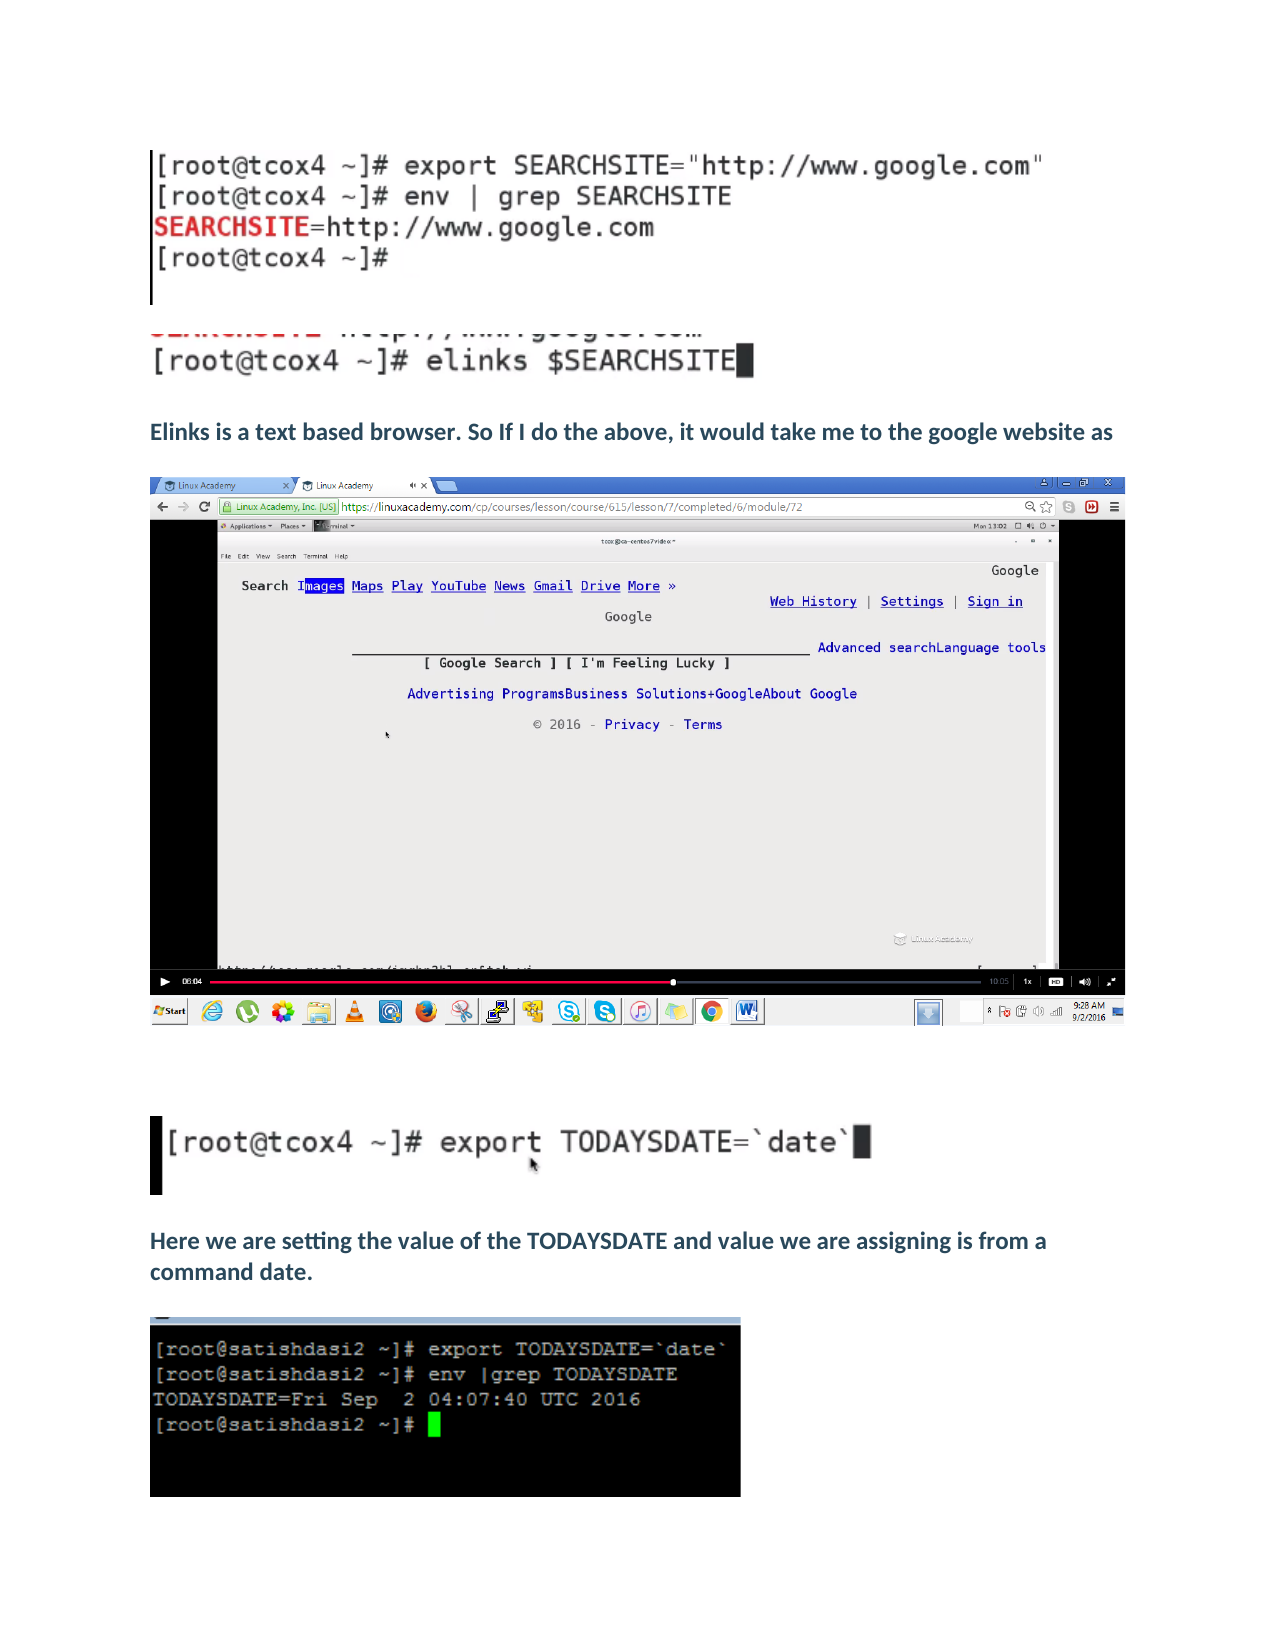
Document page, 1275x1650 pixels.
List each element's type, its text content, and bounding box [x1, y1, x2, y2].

text Here we are setting the value of the TODAYSDATE and value we are assigning is from a command date. [150, 1225, 1125, 1286]
picture [150, 1317, 741, 1497]
picture [150, 477, 1125, 1026]
picture [150, 334, 785, 416]
text Elinks is a text based browser. So If I do the above, it would take me to the google website as [150, 416, 1125, 447]
picture [150, 1116, 936, 1195]
picture [150, 150, 1125, 305]
